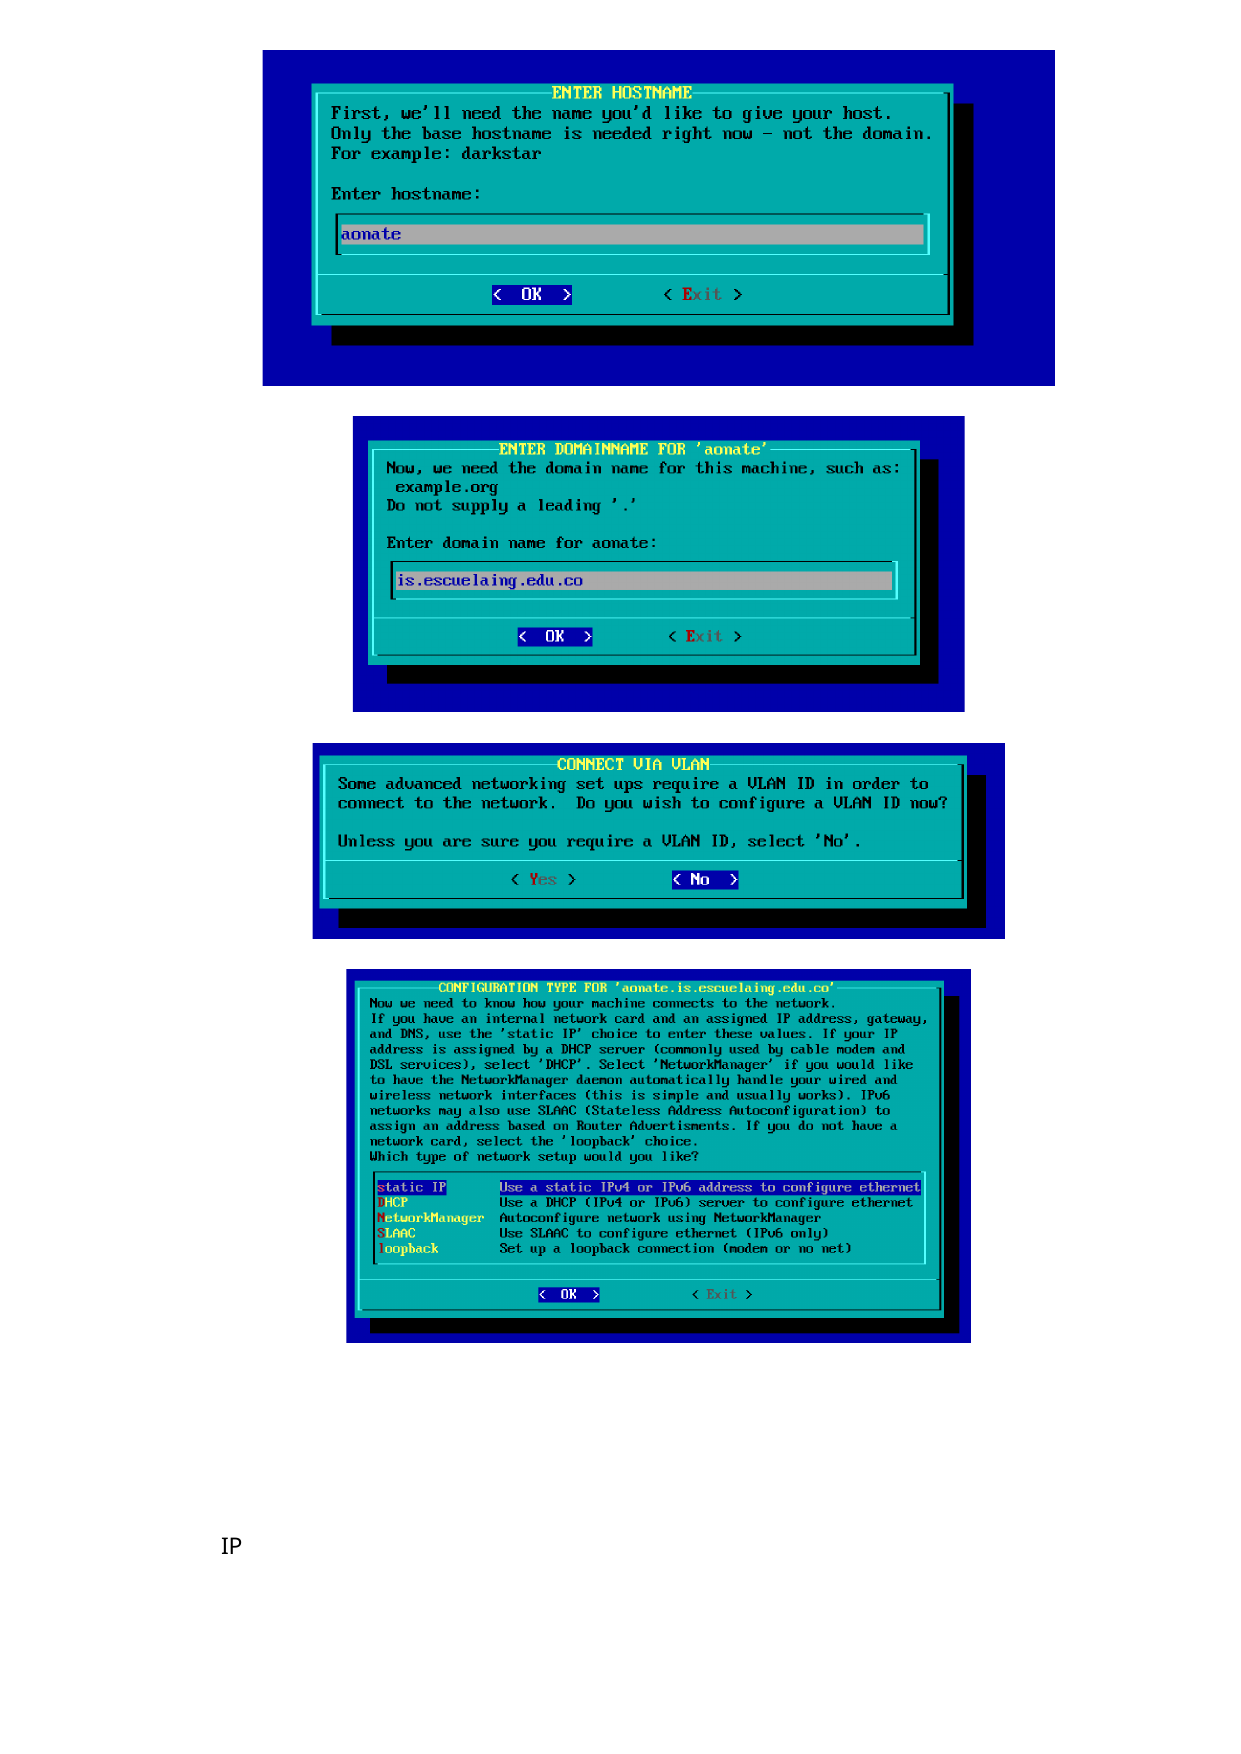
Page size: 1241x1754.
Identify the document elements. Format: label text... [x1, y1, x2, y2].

picture [312, 743, 1005, 939]
picture [352, 416, 965, 712]
picture [346, 969, 971, 1343]
text IP [146, 1530, 1096, 1561]
picture [262, 50, 1055, 386]
